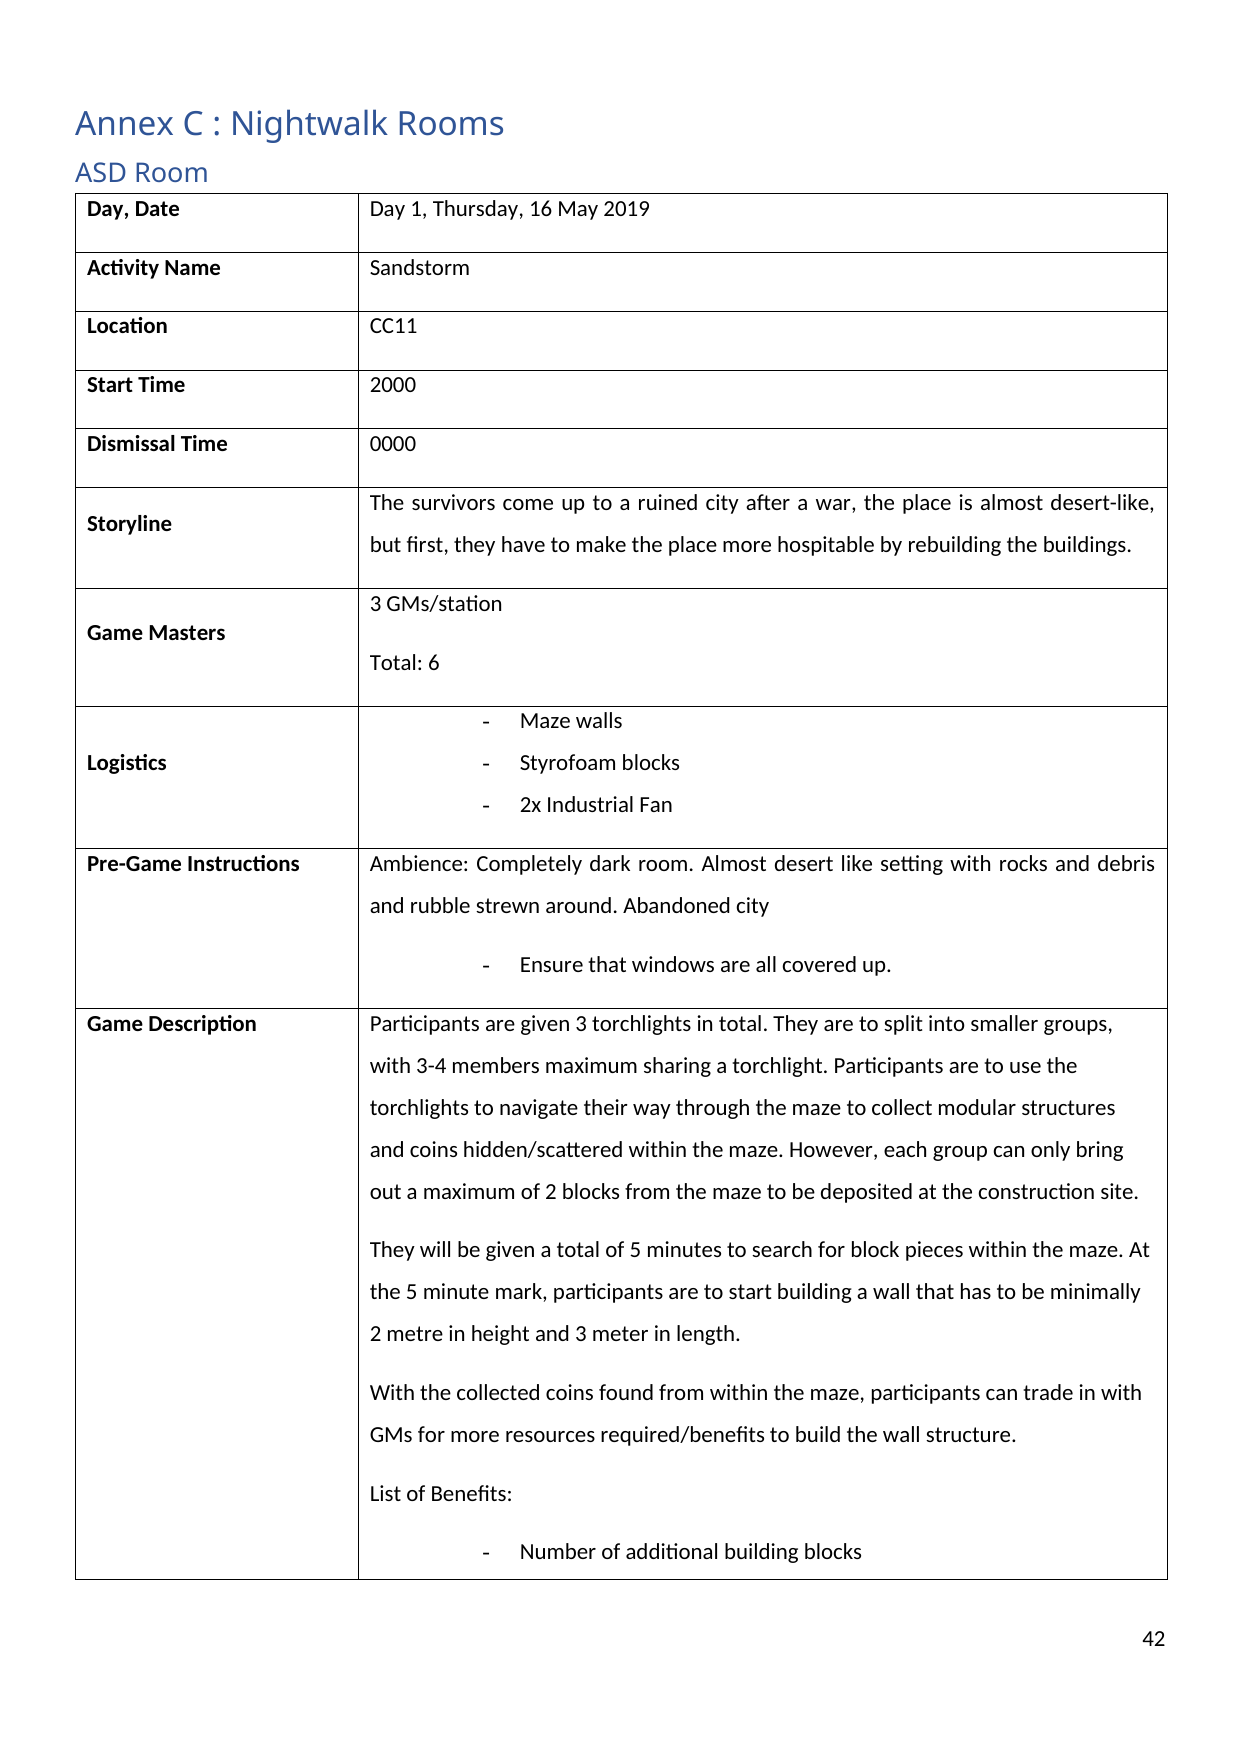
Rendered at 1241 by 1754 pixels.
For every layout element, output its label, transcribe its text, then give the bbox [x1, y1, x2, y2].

table_cell Game Description [76, 1009, 358, 1578]
table_cell 0000 [359, 429, 1167, 487]
table_cell Location [76, 312, 358, 369]
table_cell Storyline [76, 488, 358, 588]
table_cell 2000 [359, 371, 1167, 428]
table_cell 3 GMs/station Total: 6 [359, 589, 1167, 706]
table_cell Ambience: Completely dark room. Almost desert like setting with rocks and debris and rubble strewn around. Abandoned city Ensure that windows are all covered up. [359, 849, 1167, 1008]
table_cell Pre-Game Instructions [76, 849, 358, 1008]
table_header Day 1, Thursday, 16 May 2019 [359, 194, 1167, 252]
table_cell Start Time [76, 371, 358, 428]
table_cell The survivors come up to a ruined city after a war, the place is almost desert-like, but first, they have to make the place more hospitable by rebuilding the buildings. [359, 488, 1167, 588]
table_cell Maze walls Styrofoam blocks 2x Industrial Fan [359, 707, 1167, 848]
table_cell Logistics [76, 707, 358, 848]
table_cell Dismissal Time [76, 429, 358, 487]
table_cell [359, 1009, 1167, 1578]
table_header Day, Date [76, 194, 358, 252]
table_cell CC11 [359, 312, 1167, 369]
subtitle Annex C : Nightwalk Rooms [75, 100, 1165, 145]
subtitle ASD Room [75, 153, 1165, 190]
table_cell Game Masters [76, 589, 358, 706]
table_cell Sandstorm [359, 253, 1167, 311]
table_cell Activity Name [76, 253, 358, 311]
